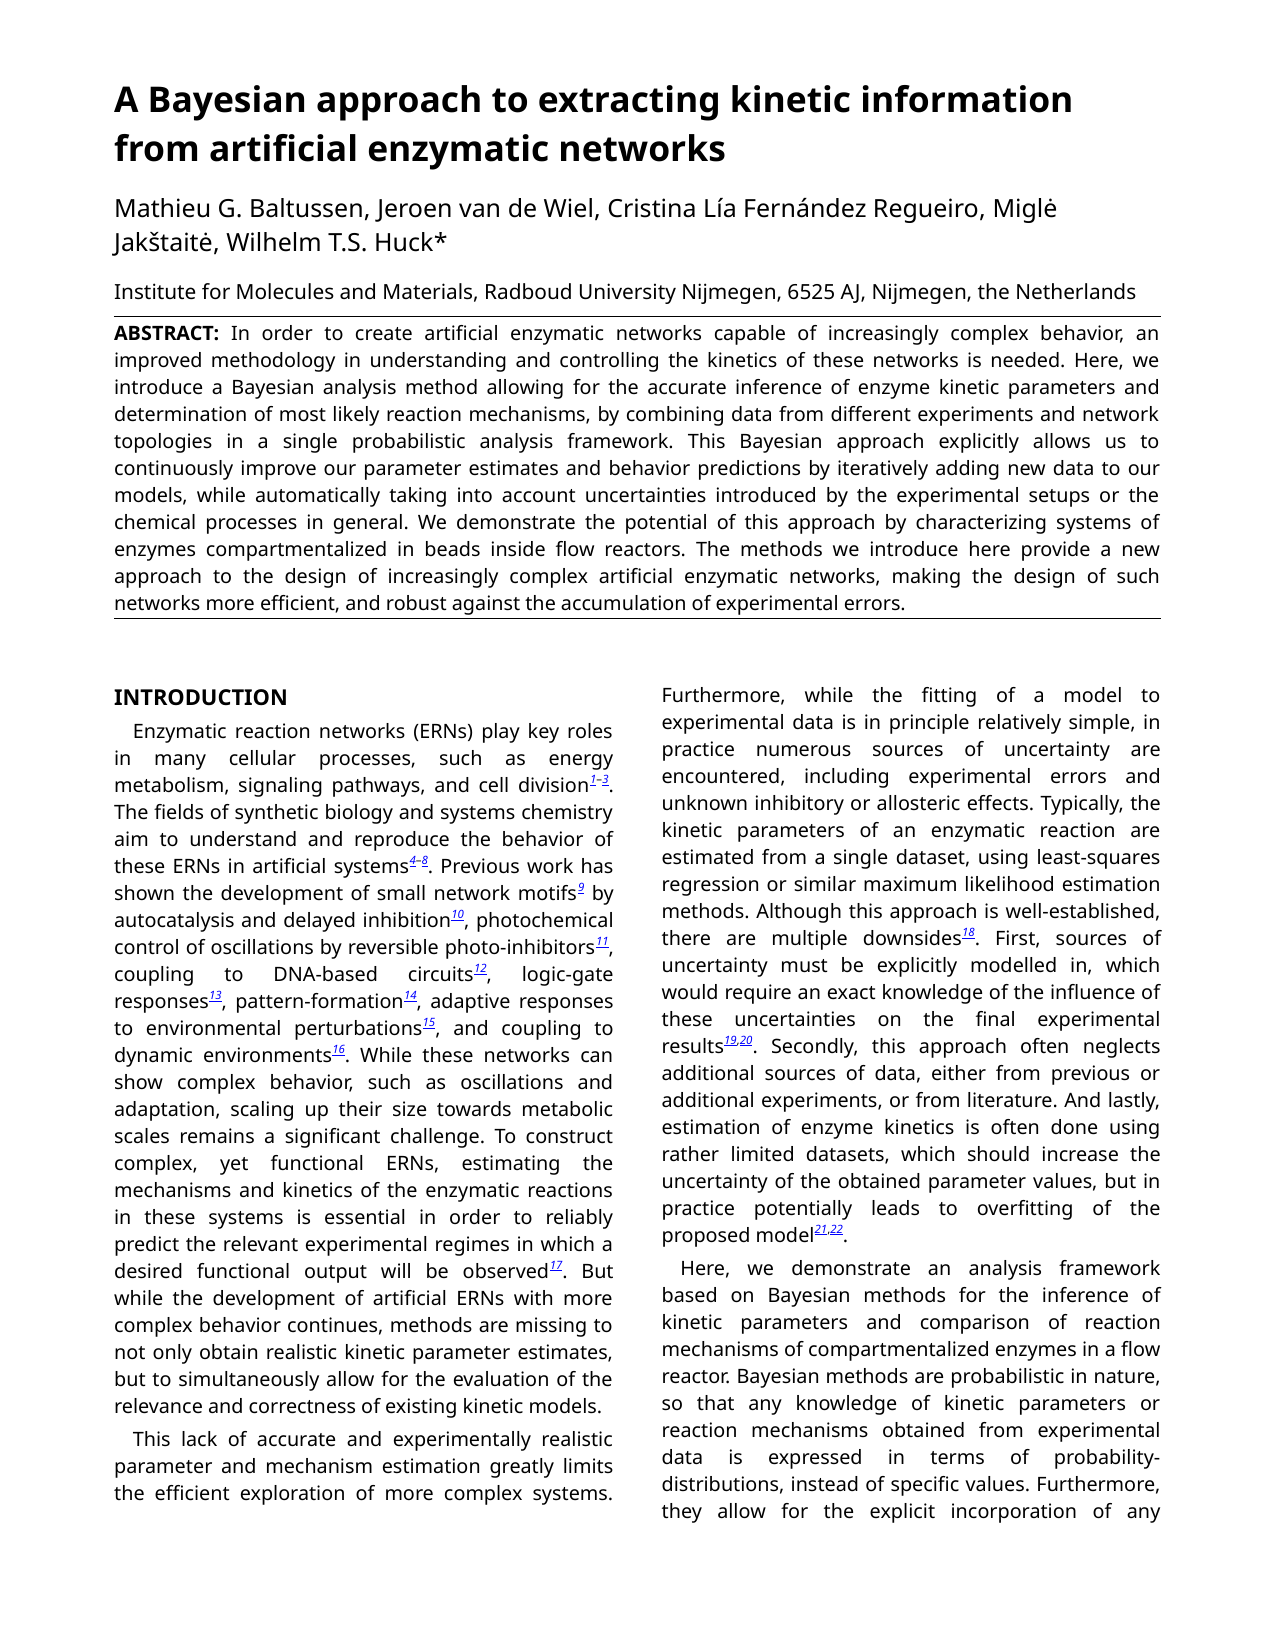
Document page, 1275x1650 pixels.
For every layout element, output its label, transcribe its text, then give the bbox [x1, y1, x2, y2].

text This lack of accurate and experimentally realistic parameter and mechanism estimation greatly limits the efficient exploration of more complex systems. Furthermore, while the fitting of a model to experimental data is in principle relatively simple, in practice numerous sources of uncertainty are encountered, including experimental errors and unknown inhibitory or allosteric effects. Typically, the kinetic parameters of an enzymatic reaction are estimated from a single dataset, using least-squares regression or similar maximum likelihood estimation methods. Although this approach is well-established, there are multiple downsides18. First, sources of uncertainty must be explicitly modelled in, which would require an exact knowledge of the influence of these uncertainties on the final experimental results19,20. Secondly, this approach often neglects additional sources of data, either from previous or additional experiments, or from literature. And lastly, estimation of enzyme kinetics is often done using rather limited datasets, which should increase the uncertainty of the obtained parameter values, but in practice potentially leads to overfitting of the proposed model21,22. [661, 681, 1161, 1248]
title A Bayesian approach to extracting kinetic information from artificial enzymatic networks [114, 75, 1161, 171]
subtitle Introduction [114, 681, 613, 711]
text Institute for Molecules and Materials, Radboud University Nijmegen, 6525 AJ, Nijmegen, the Netherlands [114, 277, 1161, 306]
text Mathieu G. Baltussen, Jeroen van de Wiel, Cristina Lía Fernández Regueiro, Miglė Jakštaitė, Wilhelm T.S. Huck* [114, 190, 1161, 258]
text Enzymatic reaction networks (ERNs) play key roles in many cellular processes, such as energy metabolism, signaling pathways, and cell division1–3. The fields of synthetic biology and systems chemistry aim to understand and reproduce the behavior of these ERNs in artificial systems4–8. Previous work has shown the development of small network motifs9 by autocatalysis and delayed inhibition10, photochemical control of oscillations by reversible photo-inhibitors11, coupling to DNA-based circuits12, logic-gate responses13, pattern-formation14, adaptive responses to environmental perturbations15, and coupling to dynamic environments16. While these networks can show complex behavior, such as oscillations and adaptation, scaling up their size towards metabolic scales remains a significant challenge. To construct complex, yet functional ERNs, estimating the mechanisms and kinetics of the enzymatic reactions in these systems is essential in order to reliably predict the relevant experimental regimes in which a desired functional output will be observed17. But while the development of artificial ERNs with more complex behavior continues, methods are missing to not only obtain realistic kinetic parameter estimates, but to simultaneously allow for the evaluation of the relevance and correctness of existing kinetic models. [114, 717, 613, 1419]
text ABSTRACT: In order to create artificial enzymatic networks capable of increasingly complex behavior, an improved methodology in understanding and controlling the kinetics of these networks is needed. Here, we introduce a Bayesian analysis method allowing for the accurate inference of enzyme kinetic parameters and determination of most likely reaction mechanisms, by combining data from different experiments and network topologies in a single probabilistic analysis framework. This Bayesian approach explicitly allows us to continuously improve our parameter estimates and behavior predictions by iteratively adding new data to our models, while automatically taking into account uncertainties introduced by the experimental setups or the chemical processes in general. We demonstrate the potential of this approach by characterizing systems of enzymes compartmentalized in beads inside flow reactors. The methods we introduce here provide a new approach to the design of increasingly complex artificial enzymatic networks, making the design of such networks more efficient, and robust against the accumulation of experimental errors. [114, 317, 1161, 618]
